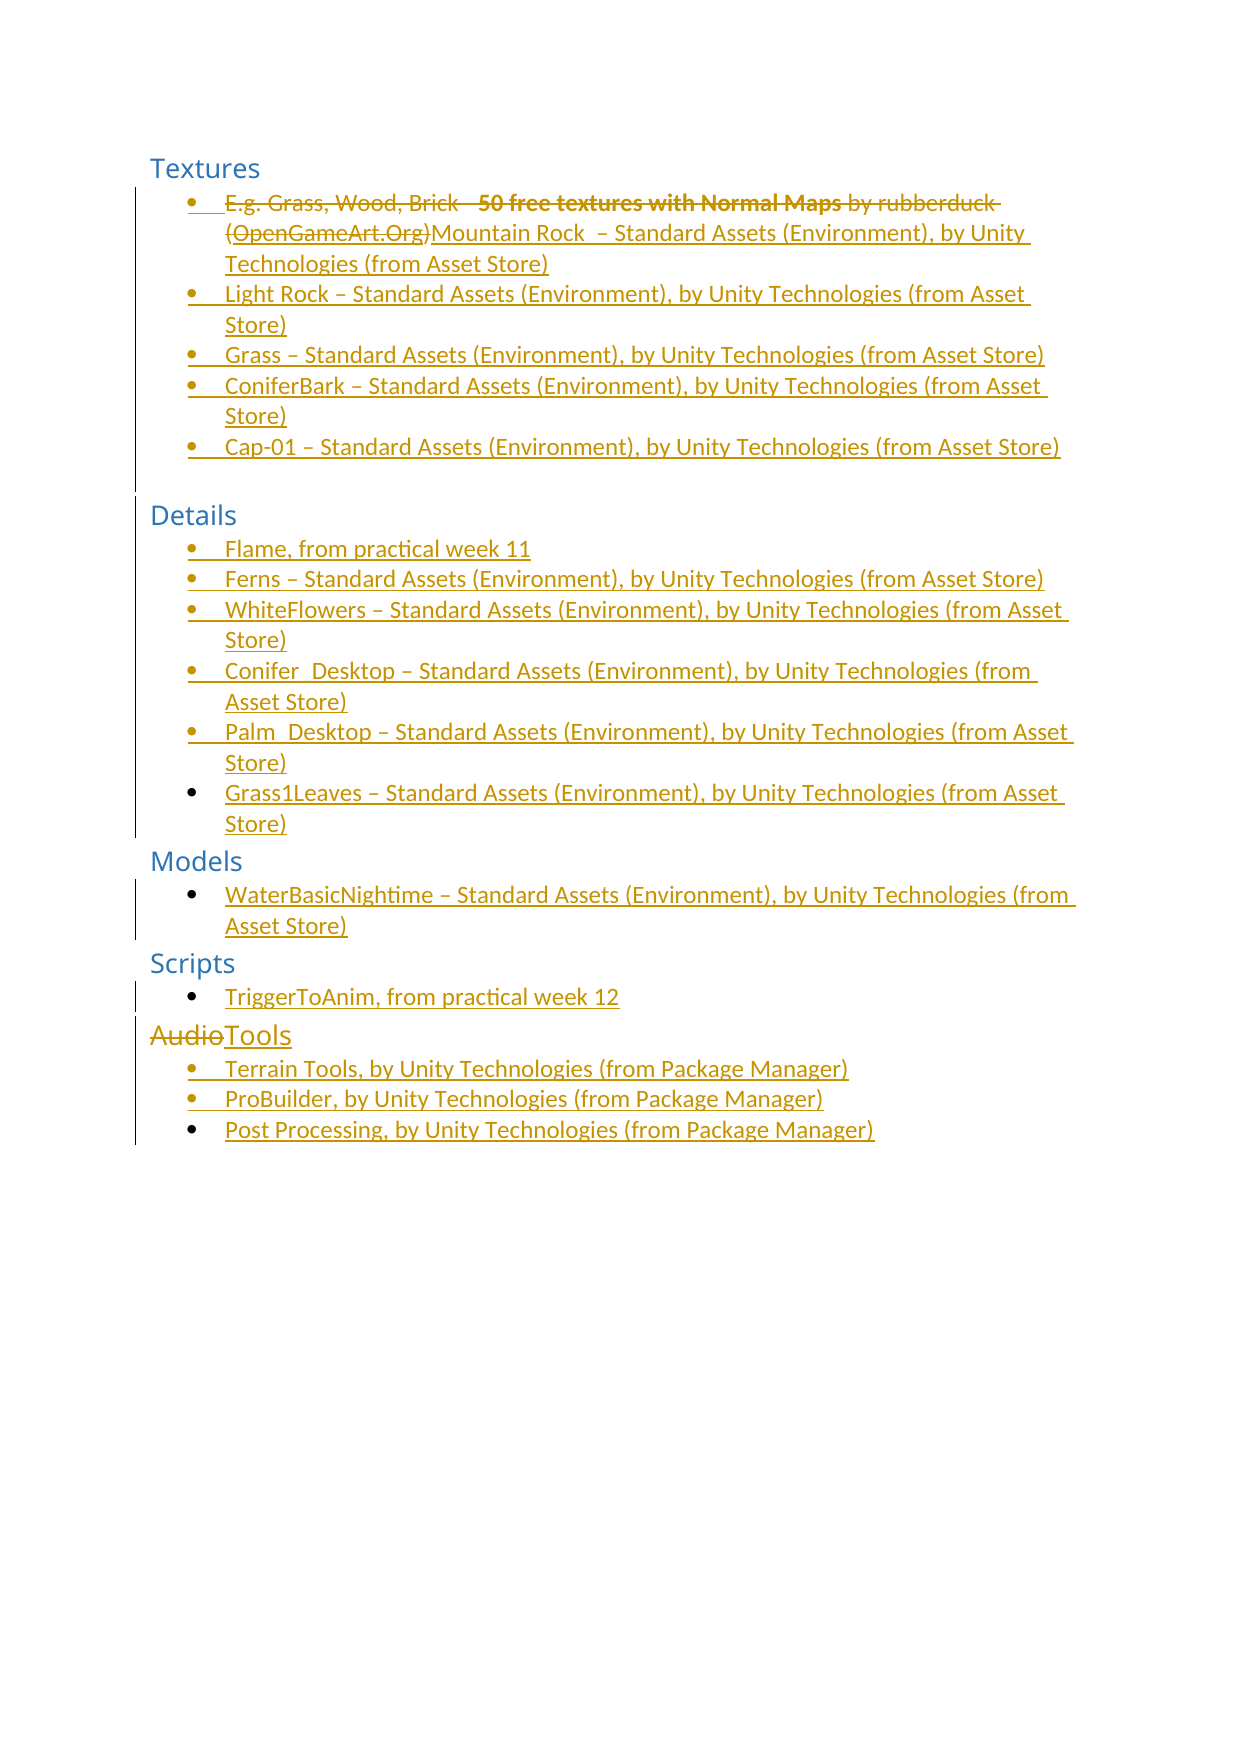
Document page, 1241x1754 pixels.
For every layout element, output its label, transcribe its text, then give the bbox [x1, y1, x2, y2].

subtitle Models [150, 842, 1090, 879]
subtitle Textures [150, 150, 1090, 187]
subtitle Scripts [150, 944, 1090, 981]
subtitle Details [150, 496, 1090, 533]
